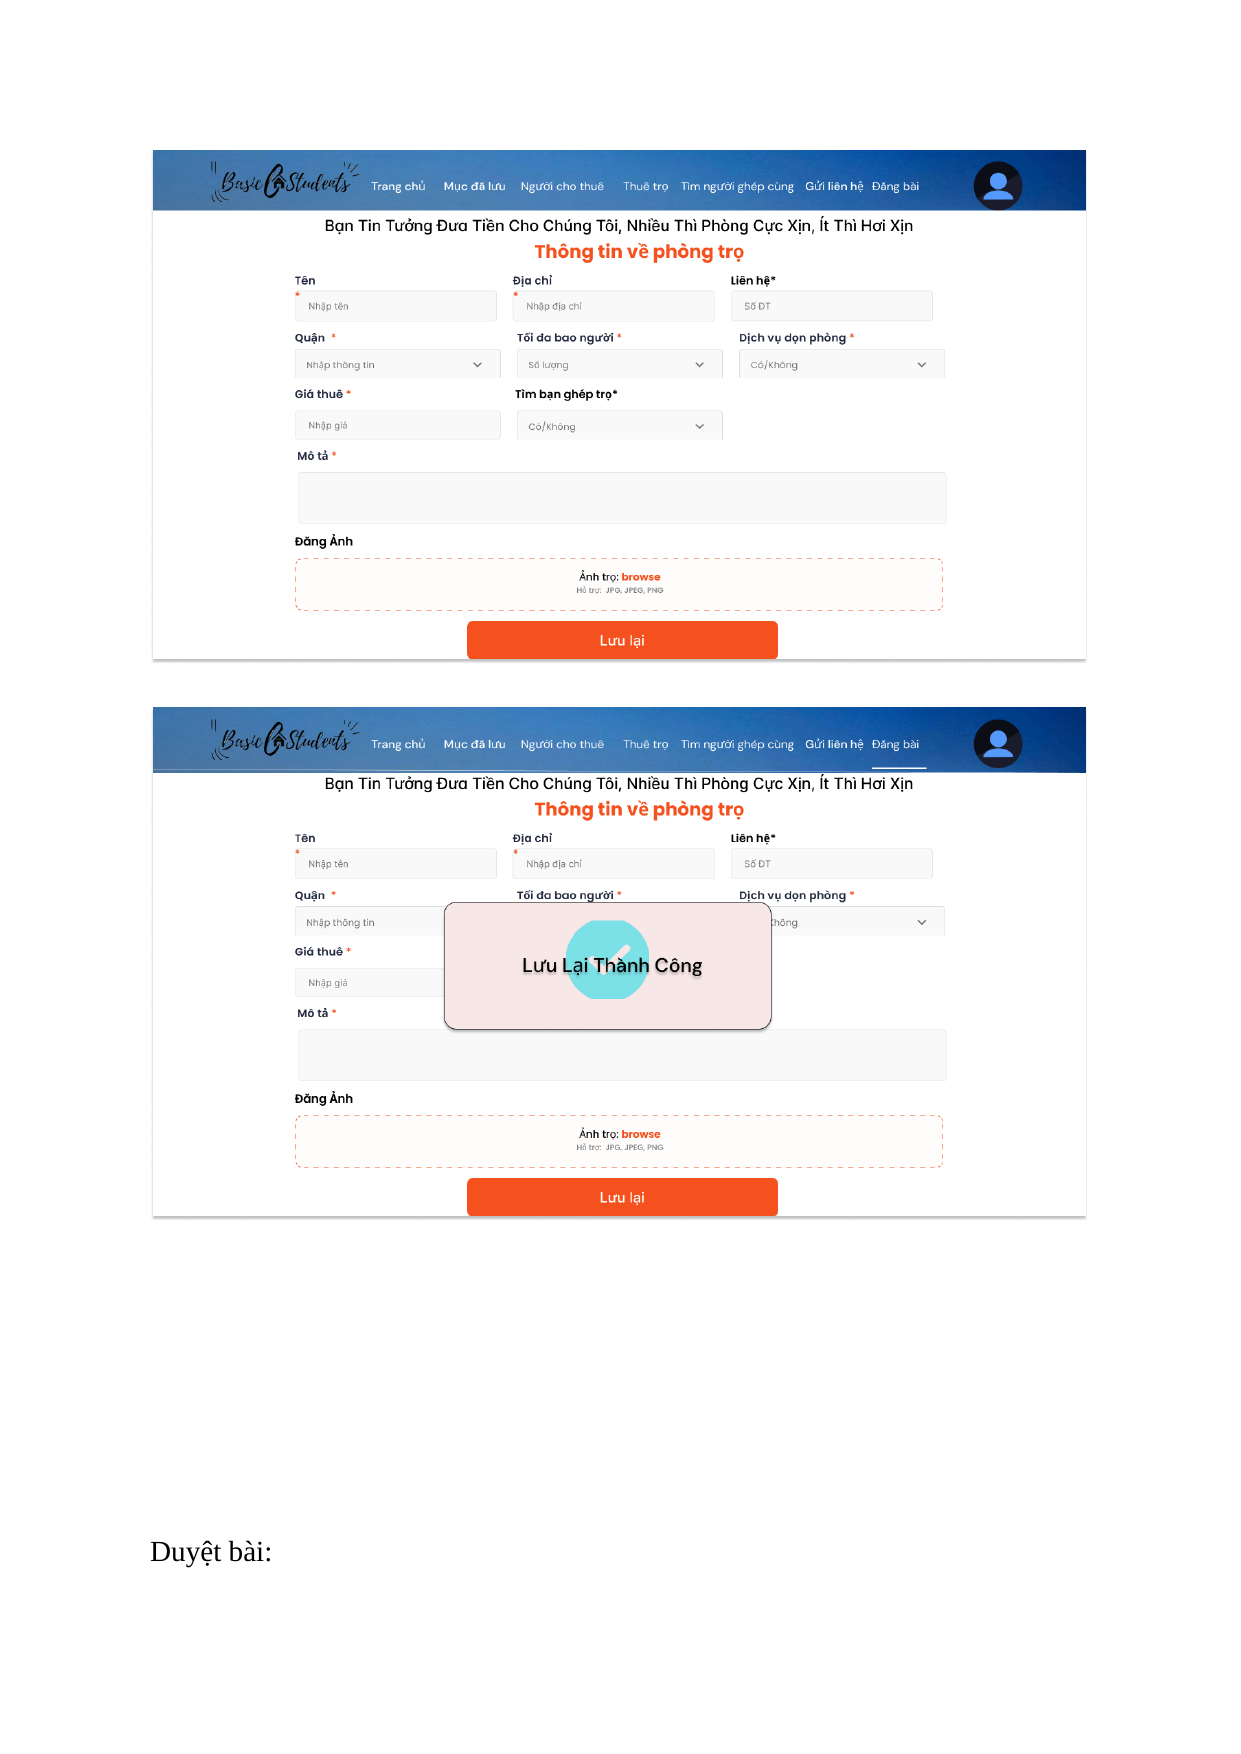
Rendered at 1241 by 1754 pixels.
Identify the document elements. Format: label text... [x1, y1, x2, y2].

picture [150, 707, 1088, 1221]
picture [150, 150, 1088, 664]
text Duyệt bài: [150, 1534, 1090, 1568]
